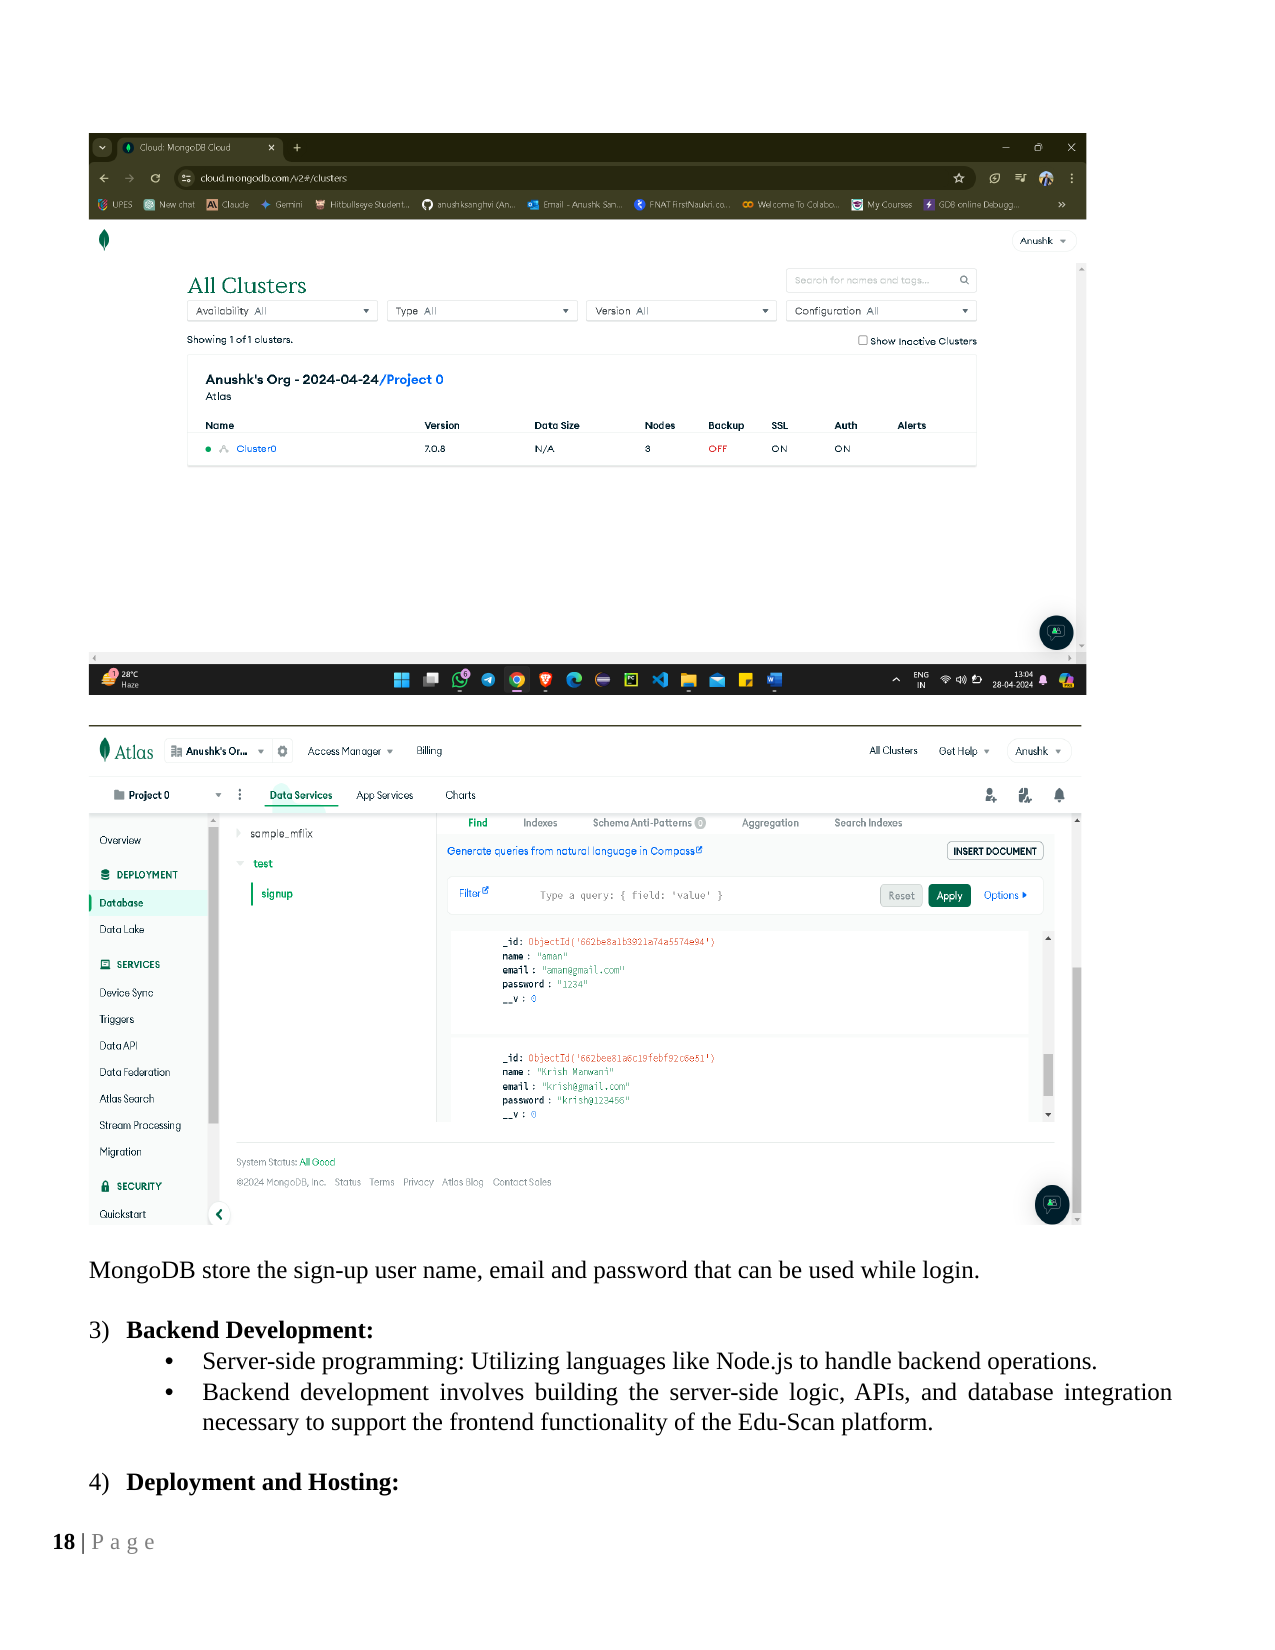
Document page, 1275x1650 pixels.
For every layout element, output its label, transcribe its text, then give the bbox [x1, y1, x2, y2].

picture [88, 133, 1087, 695]
list Deployment and Hosting: [89, 1467, 1173, 1495]
list Server-side programming: Utilizing languages like Node.js to handle backend operations. [164, 1346, 1173, 1375]
text MongoDB store the sign-up user name, email and password that can be used while login. [89, 1255, 1173, 1284]
list Backend development involves building the server-side logic, APIs, and database integration necessary to support the frontend functionality of the Edu-Scan platform. [164, 1377, 1173, 1436]
list Backend Development: [89, 1315, 1173, 1343]
picture [88, 725, 1082, 1225]
